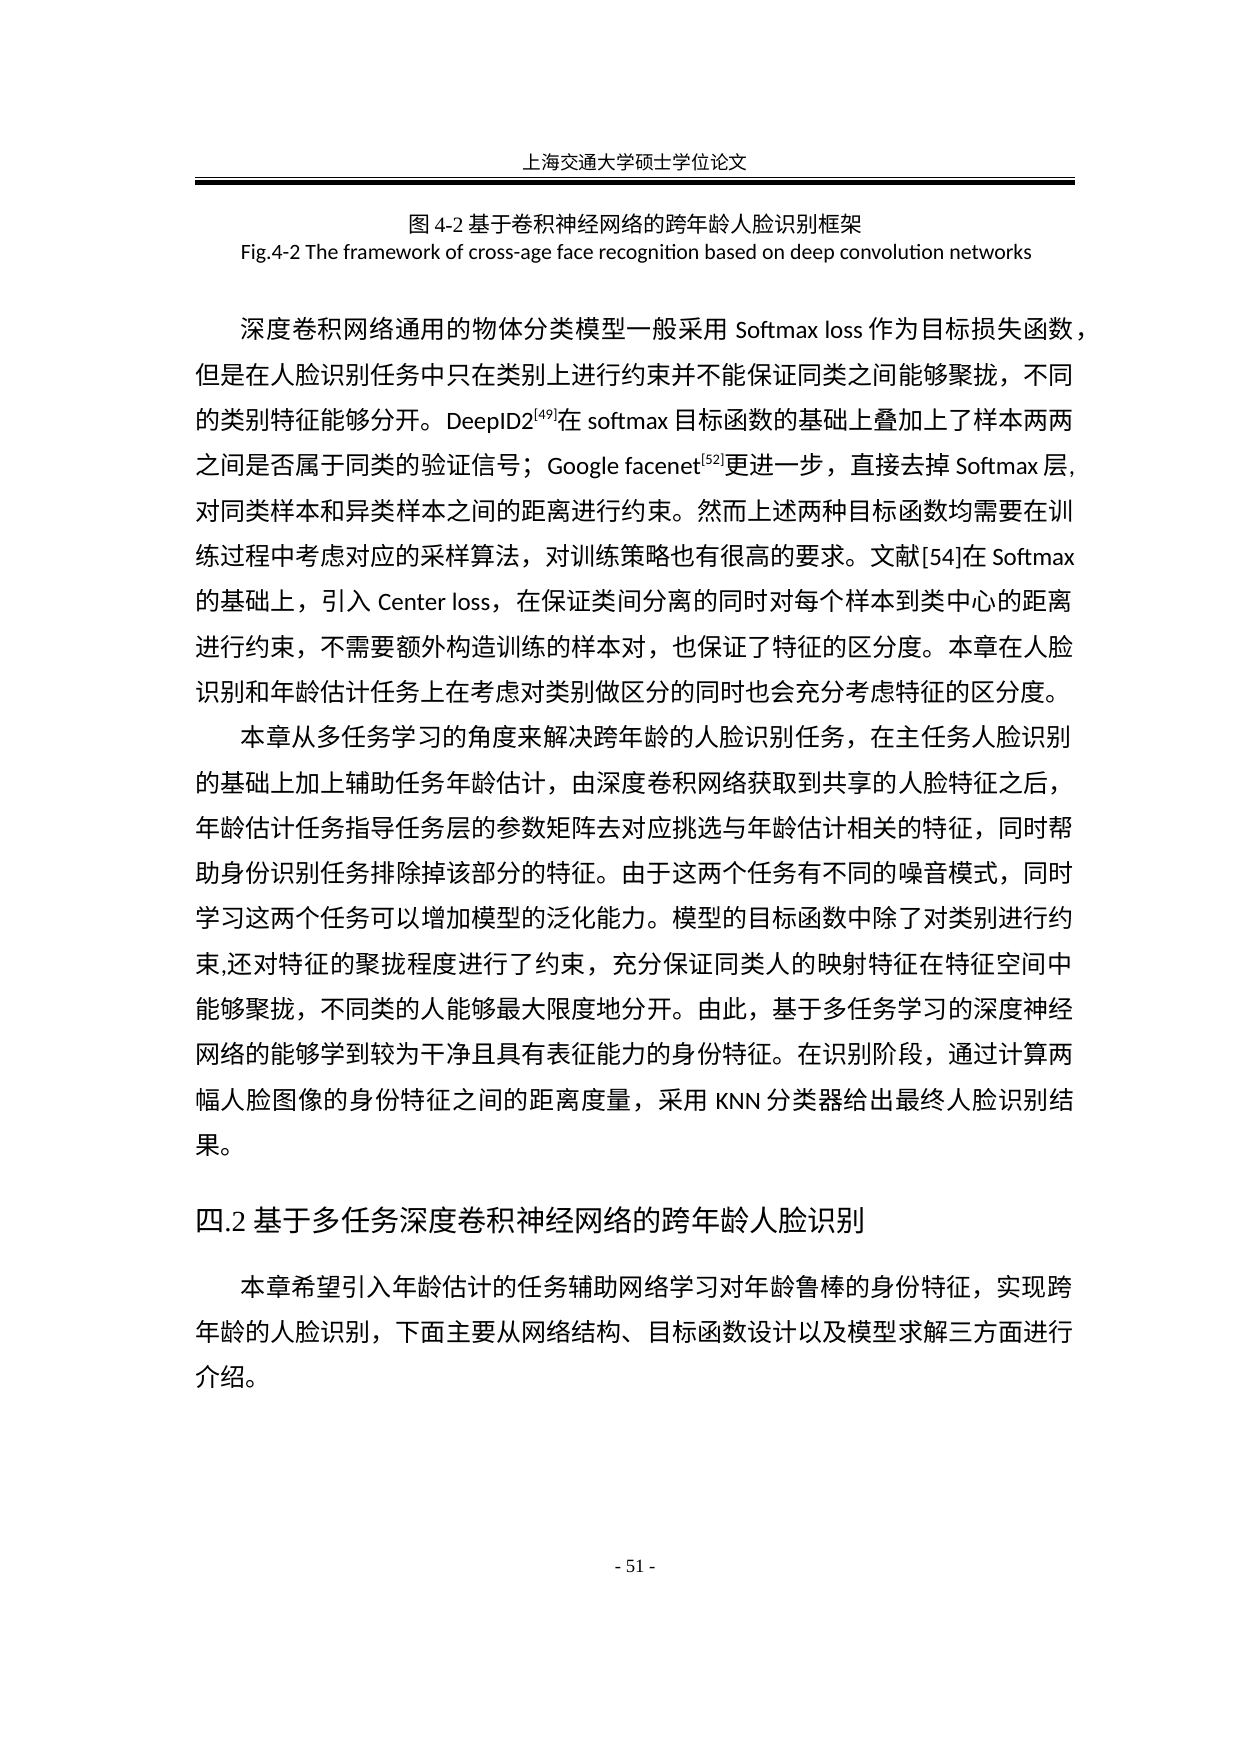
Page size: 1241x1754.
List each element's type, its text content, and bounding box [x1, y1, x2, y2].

subtitle 基于多任务深度卷积神经网络的跨年龄人脸识别 [195, 1198, 1075, 1240]
text 本章从多任务学习的角度来解决跨年龄的人脸识别任务，在主任务人脸识别的基础上加上辅助任务年龄估计，由深度卷积网络获取到共享的人脸特征之后，年龄估计任务指导任务层的参数矩阵去对应挑选与年龄估计相关的特征，同时帮助身份识别任务排除掉该部分的特征。由于这两个任务有不同的噪音模式，同时学习这两个任务可以增加模型的泛化能力。模型的目标函数中除了对类别进行约束,还对特征的聚拢程度进行了约束，充分保证同类人的映射特征在特征空间中能够聚拢，不同类的人能够最大限度地分开。由此，基于多任务学习的深度神经网络的能够学到较为干净且具有表征能力的身份特征。在识别阶段，通过计算两幅人脸图像的身份特征之间的距离度量，采用KNN分类器给出最终人脸识别结果。 [195, 718, 1075, 1162]
text Fig.4-2 The framework of cross-age face recognition based on deep convolution networks [195, 238, 1075, 265]
text 本章希望引入年龄估计的任务辅助网络学习对年龄鲁棒的身份特征，实现跨年龄的人脸识别，下面主要从网络结构、目标函数设计以及模型求解三方面进行介绍。 [195, 1267, 1075, 1394]
text 图4-2基于卷积神经网络的跨年龄人脸识别框架 [195, 207, 1075, 238]
text 深度卷积网络通用的物体分类模型一般采用Softmax loss作为目标损失函数，但是在人脸识别任务中只在类别上进行约束并不能保证同类之间能够聚拢，不同的类别特征能够分开。DeepID2[49]在softmax目标函数的基础上叠加上了样本两两之间是否属于同类的验证信号；Google facenet[52]更进一步，直接去掉Softmax层, 对同类样本和异类样本之间的距离进行约束。然而上述两种目标函数均需要在训练过程中考虑对应的采样算法，对训练策略也有很高的要求。文献[54]在Softmax的基础上，引入Center loss，在保证类间分离的同时对每个样本到类中心的距离进行约束，不需要额外构造训练的样本对，也保证了特征的区分度。本章在人脸识别和年龄估计任务上在考虑对类别做区分的同时也会充分考虑特征的区分度。 [195, 310, 1075, 709]
